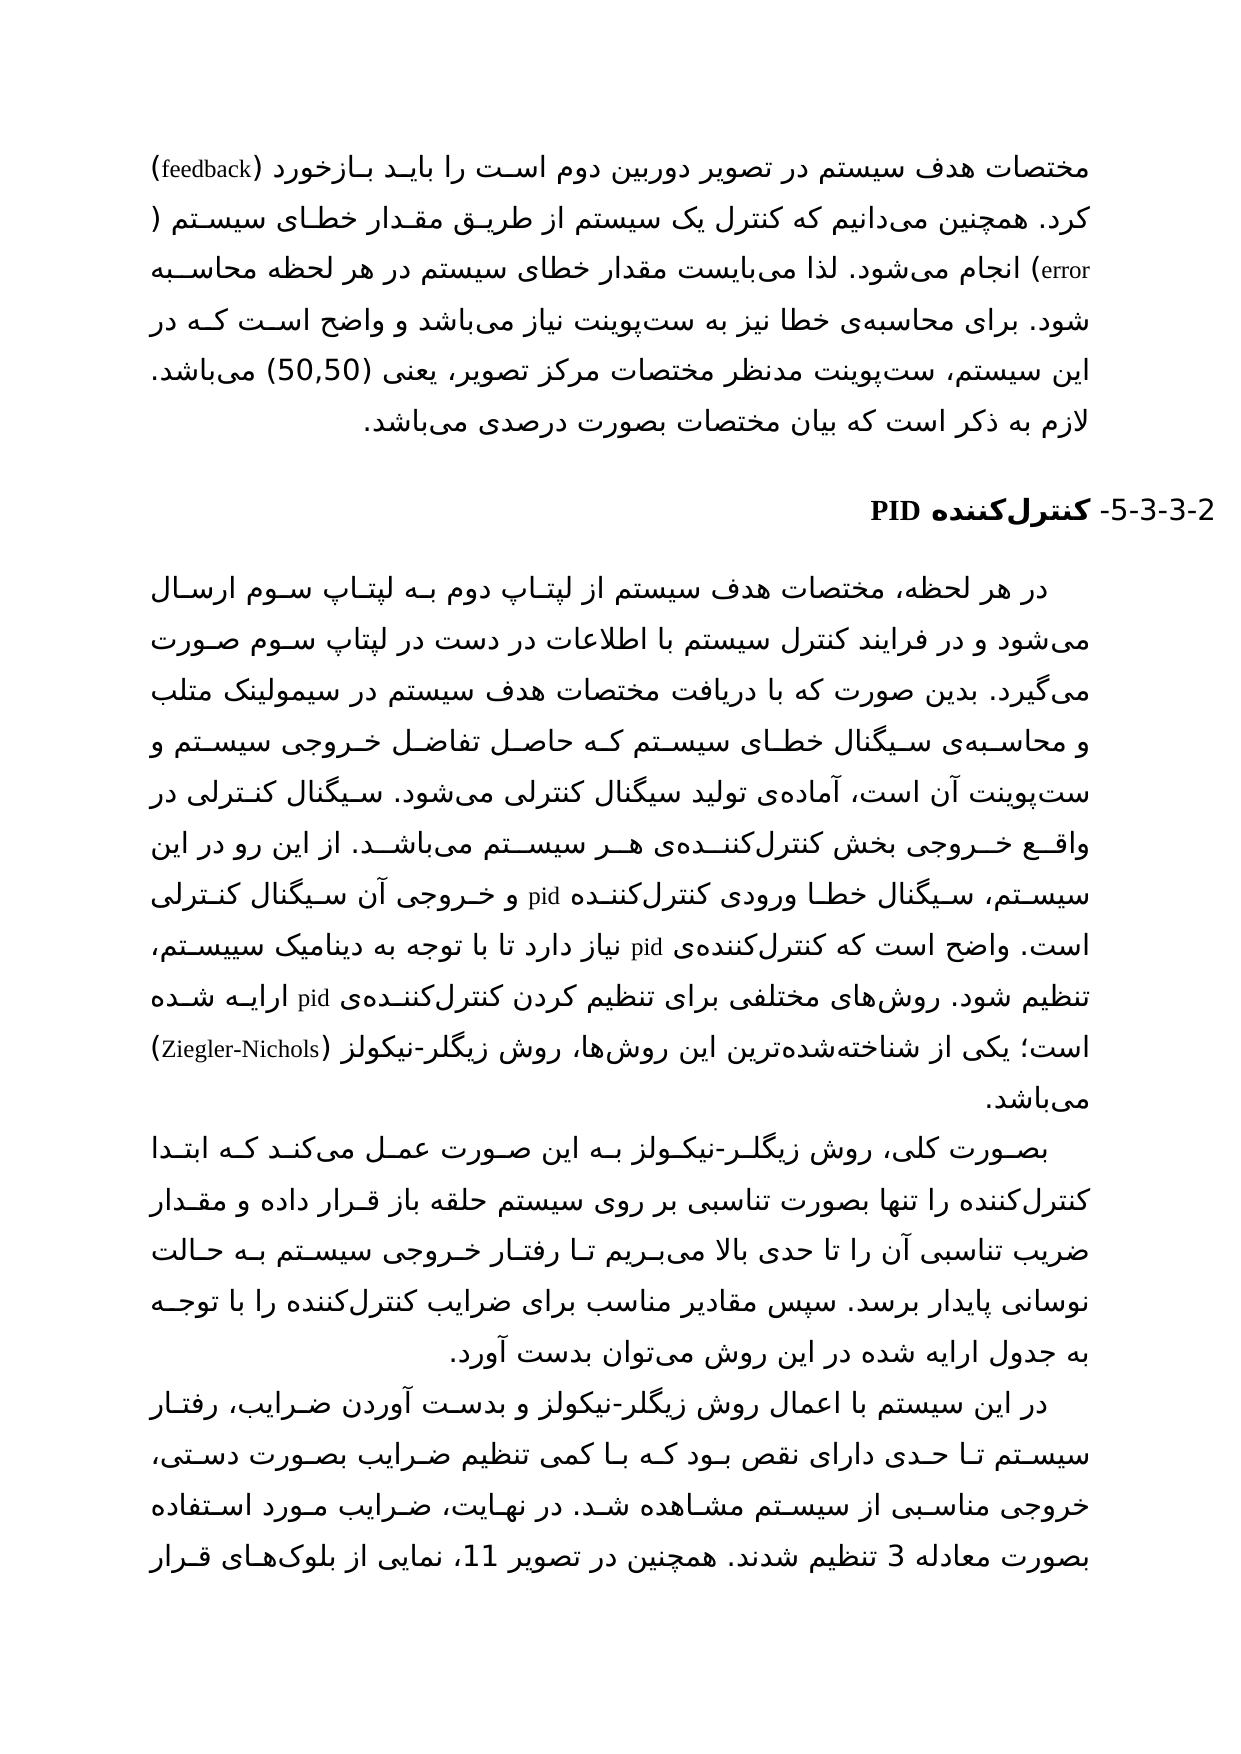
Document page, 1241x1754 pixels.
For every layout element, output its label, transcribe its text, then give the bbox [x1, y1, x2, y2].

text بصورت کلی، روش زیگلر-نیکولز به این صورت عمل می‌کند که ابتدا کنترل‌کننده را تنها بصورت تناسبی بر روی سیستم حلقه باز قرار داده و مقدار ضریب تناسبی آن را تا حدی بالا می‌بریم تا رفتار خروجی سیستم به حالت نوسانی پایدار برسد. سپس مقادیر مناسب برای ضرایب کنترل‌کننده را با توجه به جدول ارایه شده در این روش می‌توان بدست آورد. [150, 1132, 1090, 1369]
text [150, 150, 1090, 439]
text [150, 1387, 1090, 1573]
text کنترل‌کننده PID [150, 493, 1090, 527]
text در هر لحظه، مختصات هدف سیستم از لپتاپ دوم به لپتاپ سوم ارسال می‌شود و در فرایند کنترل سیستم با اطلاعات در دست در لپتاپ سوم صورت می‌گیرد. بدین صورت که با دریافت مختصات هدف سیستم در سیمولینک متلب و محاسبه‌ی سیگنال خطای سیستم که حاصل تفاضل خروجی سیستم و ست‌پوینت آن است، آماده‌ی تولید سیگنال کنترلی می‌شود. سیگنال کنترلی در واقع خروجی بخش کنترل‌کننده‌ی هر سیستم می‌باشد. از این رو در این سیستم، سیگنال خطا ورودی کنترل‌کننده pid و خروجی آن سیگنال کنترلی است. واضح است که کنترل‌کننده‌ی pid نیاز دارد تا با توجه به دینامیک سییستم، تنظیم شود. روش‌های مختلفی برای تنظیم کردن کنترل‌کننده‌ی pid ارایه شده است؛ یکی از شناخته‌شده‌ترین این روش‌ها، روش زیگلر-نیکولز (Ziegler-Nichols) می‌باشد. [150, 572, 1090, 1115]
